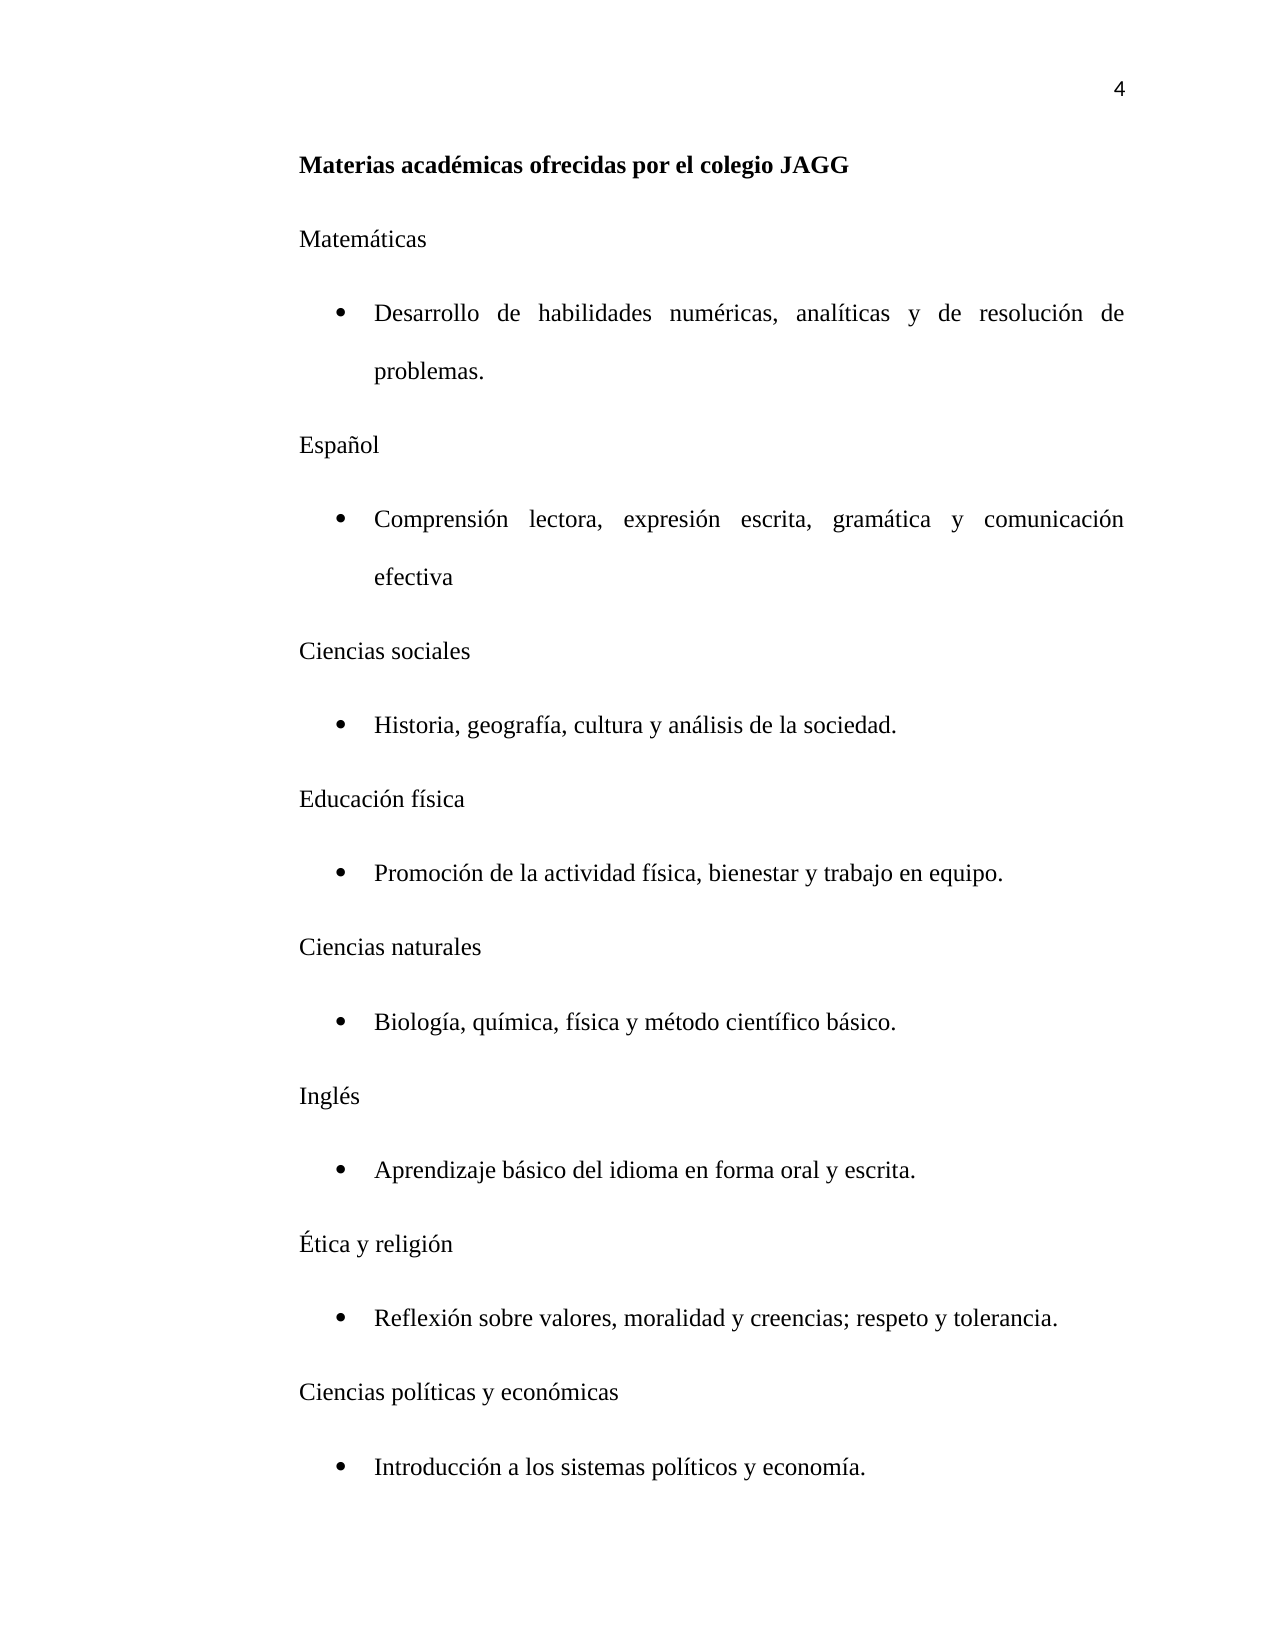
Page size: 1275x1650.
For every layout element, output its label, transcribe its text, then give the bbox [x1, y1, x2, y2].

list Desarrollo de habilidades numéricas, analíticas y de resolución de problemas. [336, 298, 1125, 384]
text Ciencias naturales [225, 932, 1125, 961]
list Historia, geografía, cultura y análisis de la sociedad. [336, 710, 1125, 739]
text Inglés [225, 1081, 1125, 1109]
text Educación física [225, 784, 1125, 813]
text Ciencias sociales [225, 636, 1125, 664]
list Comprensión lectora, expresión escrita, gramática y comunicación efectiva [336, 504, 1125, 590]
list Promoción de la actividad física, bienestar y trabajo en equipo. [336, 858, 1125, 887]
list Aprendizaje básico del idioma en forma oral y escrita. [336, 1155, 1125, 1184]
list Biología, química, física y método científico básico. [336, 1007, 1125, 1035]
text Matemáticas [225, 224, 1125, 253]
list Introducción a los sistemas políticos y economía. [336, 1452, 1125, 1480]
text Ciencias políticas y económicas [225, 1377, 1125, 1406]
text Ética y religión [225, 1229, 1125, 1258]
text Español [225, 430, 1125, 459]
text Materias académicas ofrecidas por el colegio JAGG [225, 150, 1125, 179]
list Reflexión sobre valores, moralidad y creencias; respeto y tolerancia. [336, 1303, 1125, 1332]
